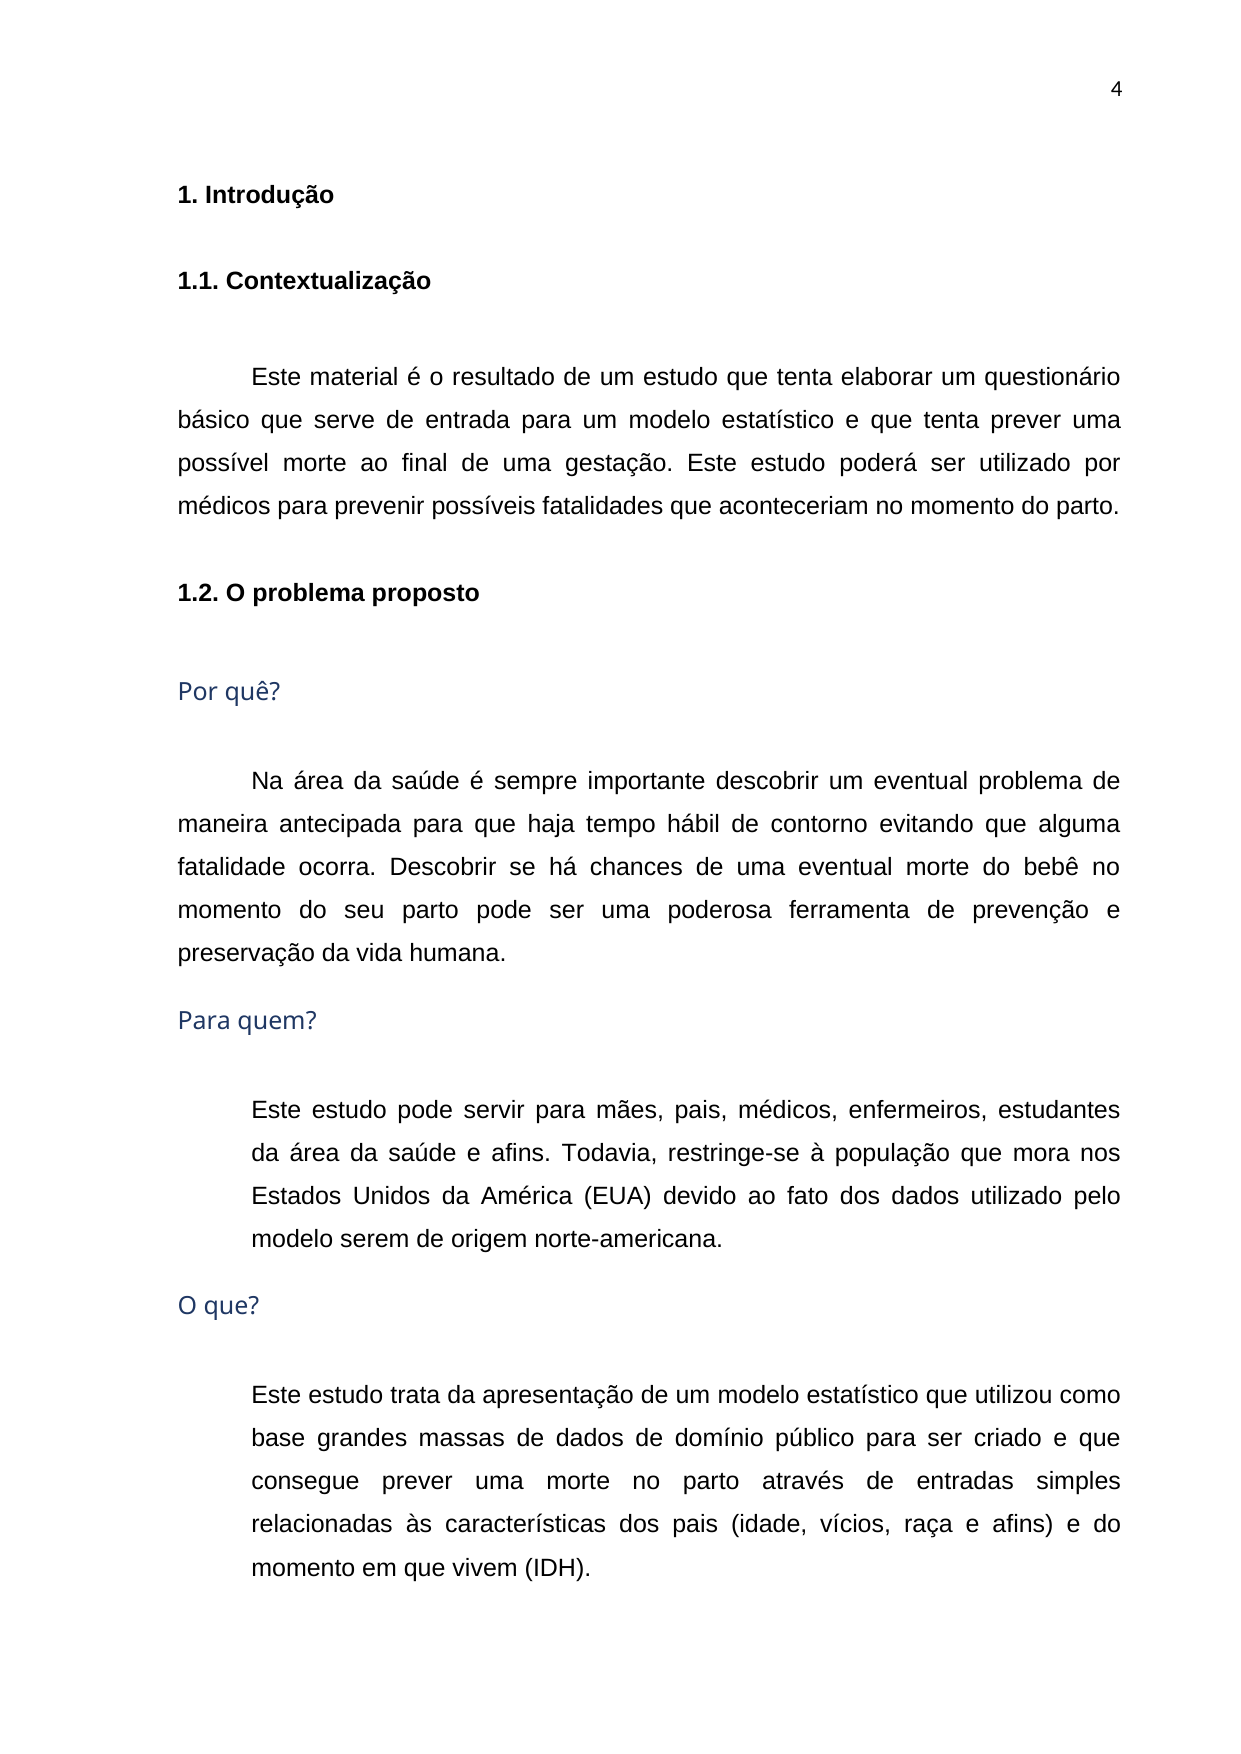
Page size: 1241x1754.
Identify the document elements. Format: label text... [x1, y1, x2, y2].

subtitle 1. Introdução [177, 179, 1122, 208]
text Este estudo pode servir para mães, pais, médicos, enfermeiros, estudantes da área da saúde e afins. Todavia, restringe-se à população que mora nos Estados Unidos da América (EUA) devido ao fato dos dados utilizado pelo modelo serem de origem norte-americana. [251, 1094, 1122, 1253]
subtitle 1.2. O problema proposto [177, 578, 1122, 606]
subtitle Contextualização [177, 266, 1122, 294]
text Na área da saúde é sempre importante descobrir um eventual problema de maneira antecipada para que haja tempo hábil de contorno evitando que alguma fatalidade ocorra. Descobrir se há chances de uma eventual morte do bebê no momento do seu parto pode ser uma poderosa ferramenta de prevenção e preservação da vida humana. [177, 766, 1122, 967]
subtitle O que? [177, 1288, 1122, 1322]
subtitle Por quê? [177, 674, 1122, 708]
text Este material é o resultado de um estudo que tenta elaborar um questionário básico que serve de entrada para um modelo estatístico e que tenta prever uma possível morte ao final de uma gestação. Este estudo poderá ser utilizado por médicos para prevenir possíveis fatalidades que aconteceriam no momento do parto. [177, 362, 1122, 520]
text Este estudo trata da apresentação de um modelo estatístico que utilizou como base grandes massas de dados de domínio público para ser criado e que consegue prever uma morte no parto através de entradas simples relacionadas às características dos pais (idade, vícios, raça e afins) e do momento em que vivem (IDH). [251, 1380, 1122, 1581]
subtitle Para quem? [177, 1002, 1122, 1036]
